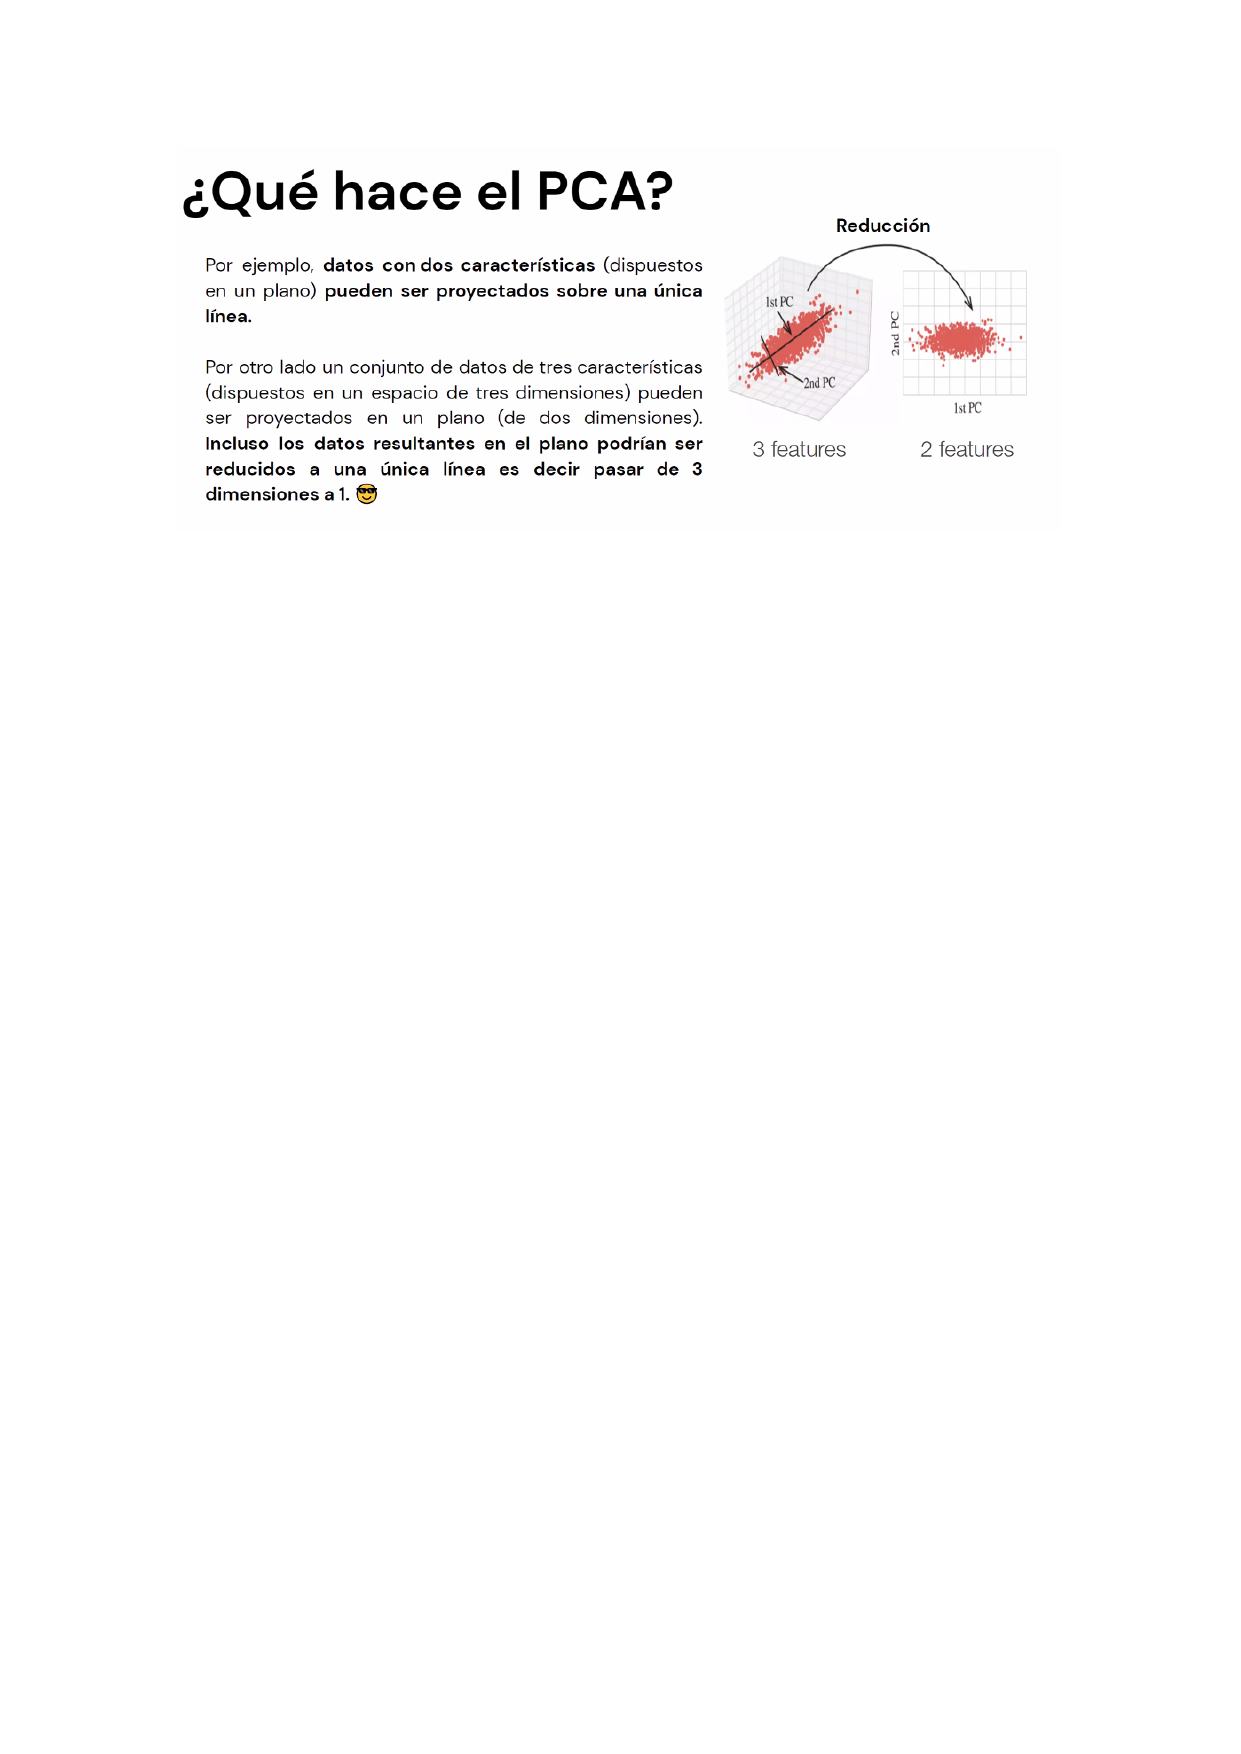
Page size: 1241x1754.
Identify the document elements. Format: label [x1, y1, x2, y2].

picture [177, 147, 1062, 532]
